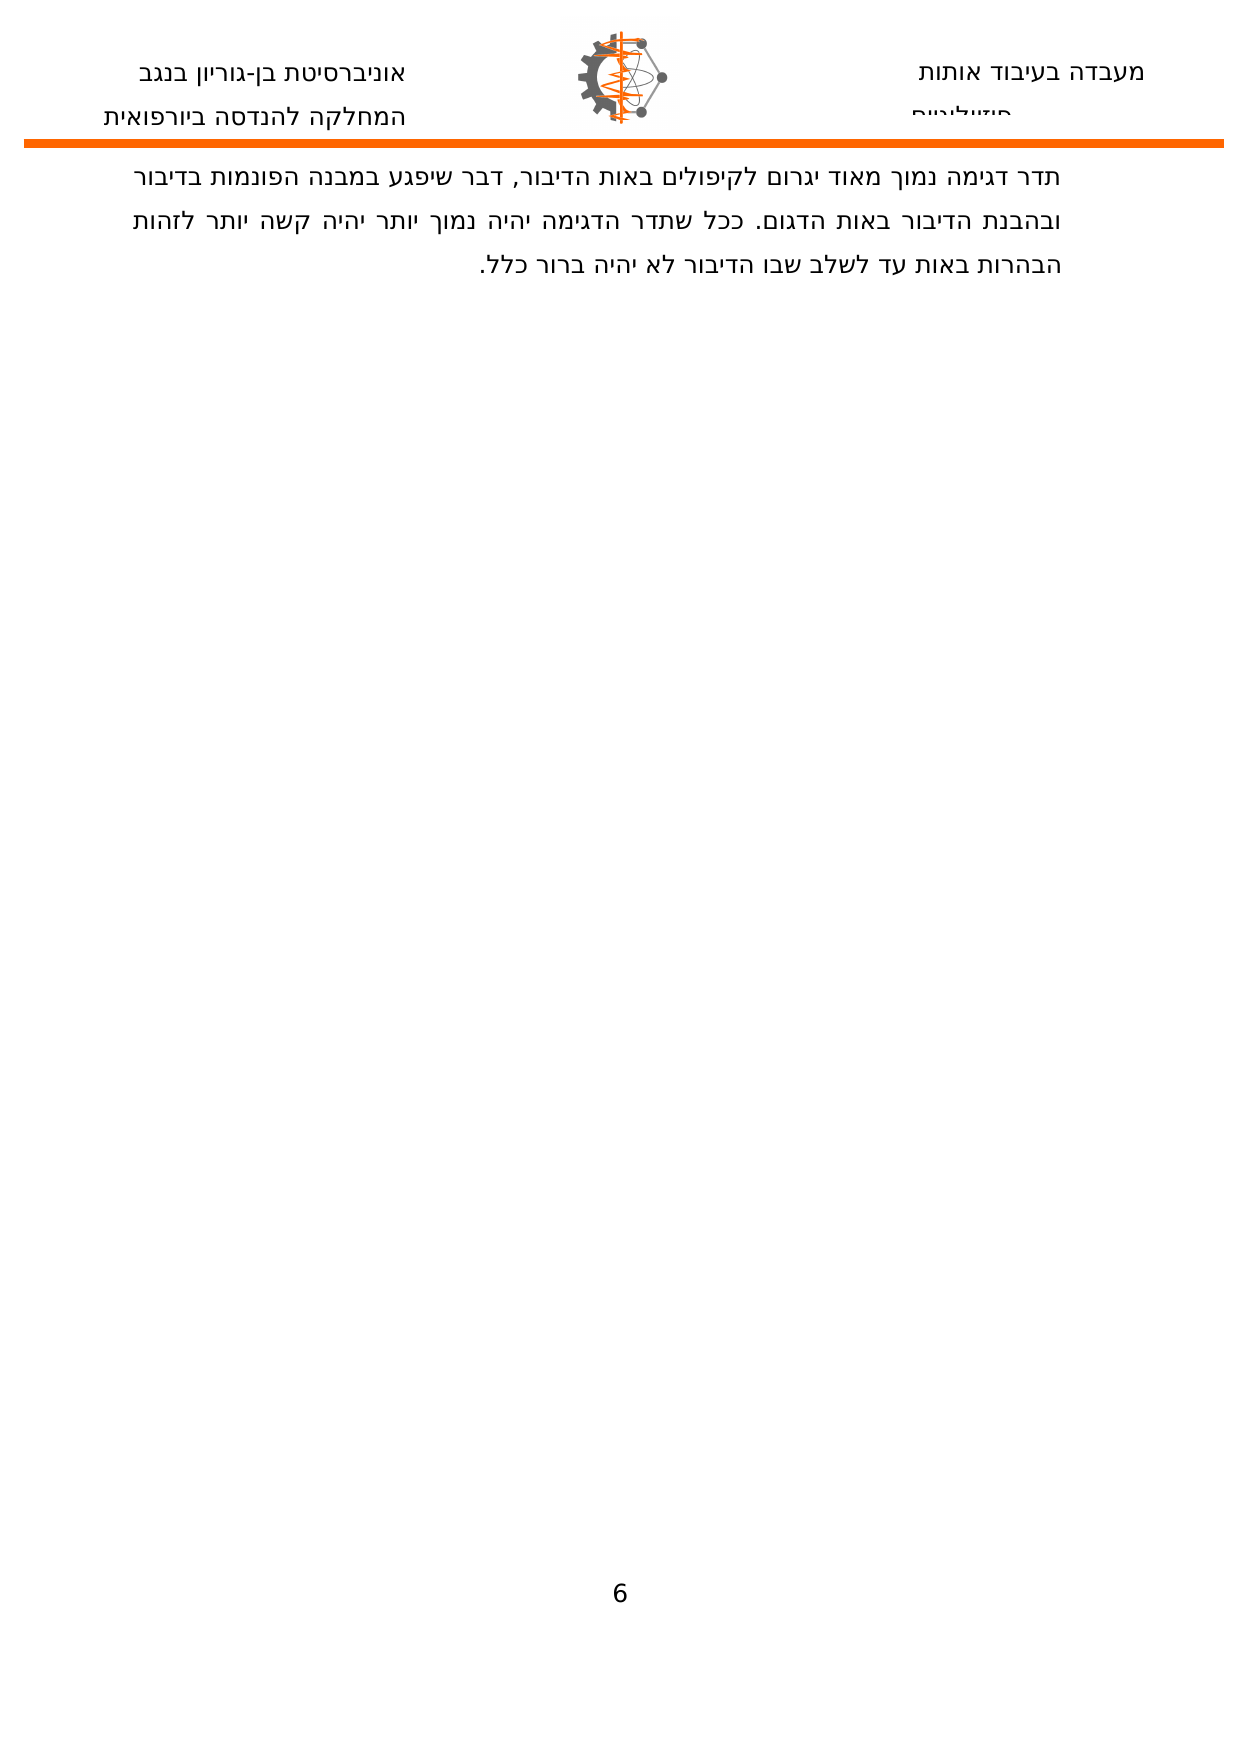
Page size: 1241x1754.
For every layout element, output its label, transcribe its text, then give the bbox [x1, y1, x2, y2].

picture [560, 16, 680, 136]
text תדר דגימה נמוך מאוד יגרום לקיפולים באות הדיבור, דבר שיפגע במבנה הפונמות בדיבור ובהבנת הדיבור באות הדגום. ככל שתדר הדגימה יהיה נמוך יותר יהיה קשה יותר לזהות הבהרות באות עד לשלב שבו הדיבור לא יהיה ברור כלל. [133, 162, 1062, 279]
